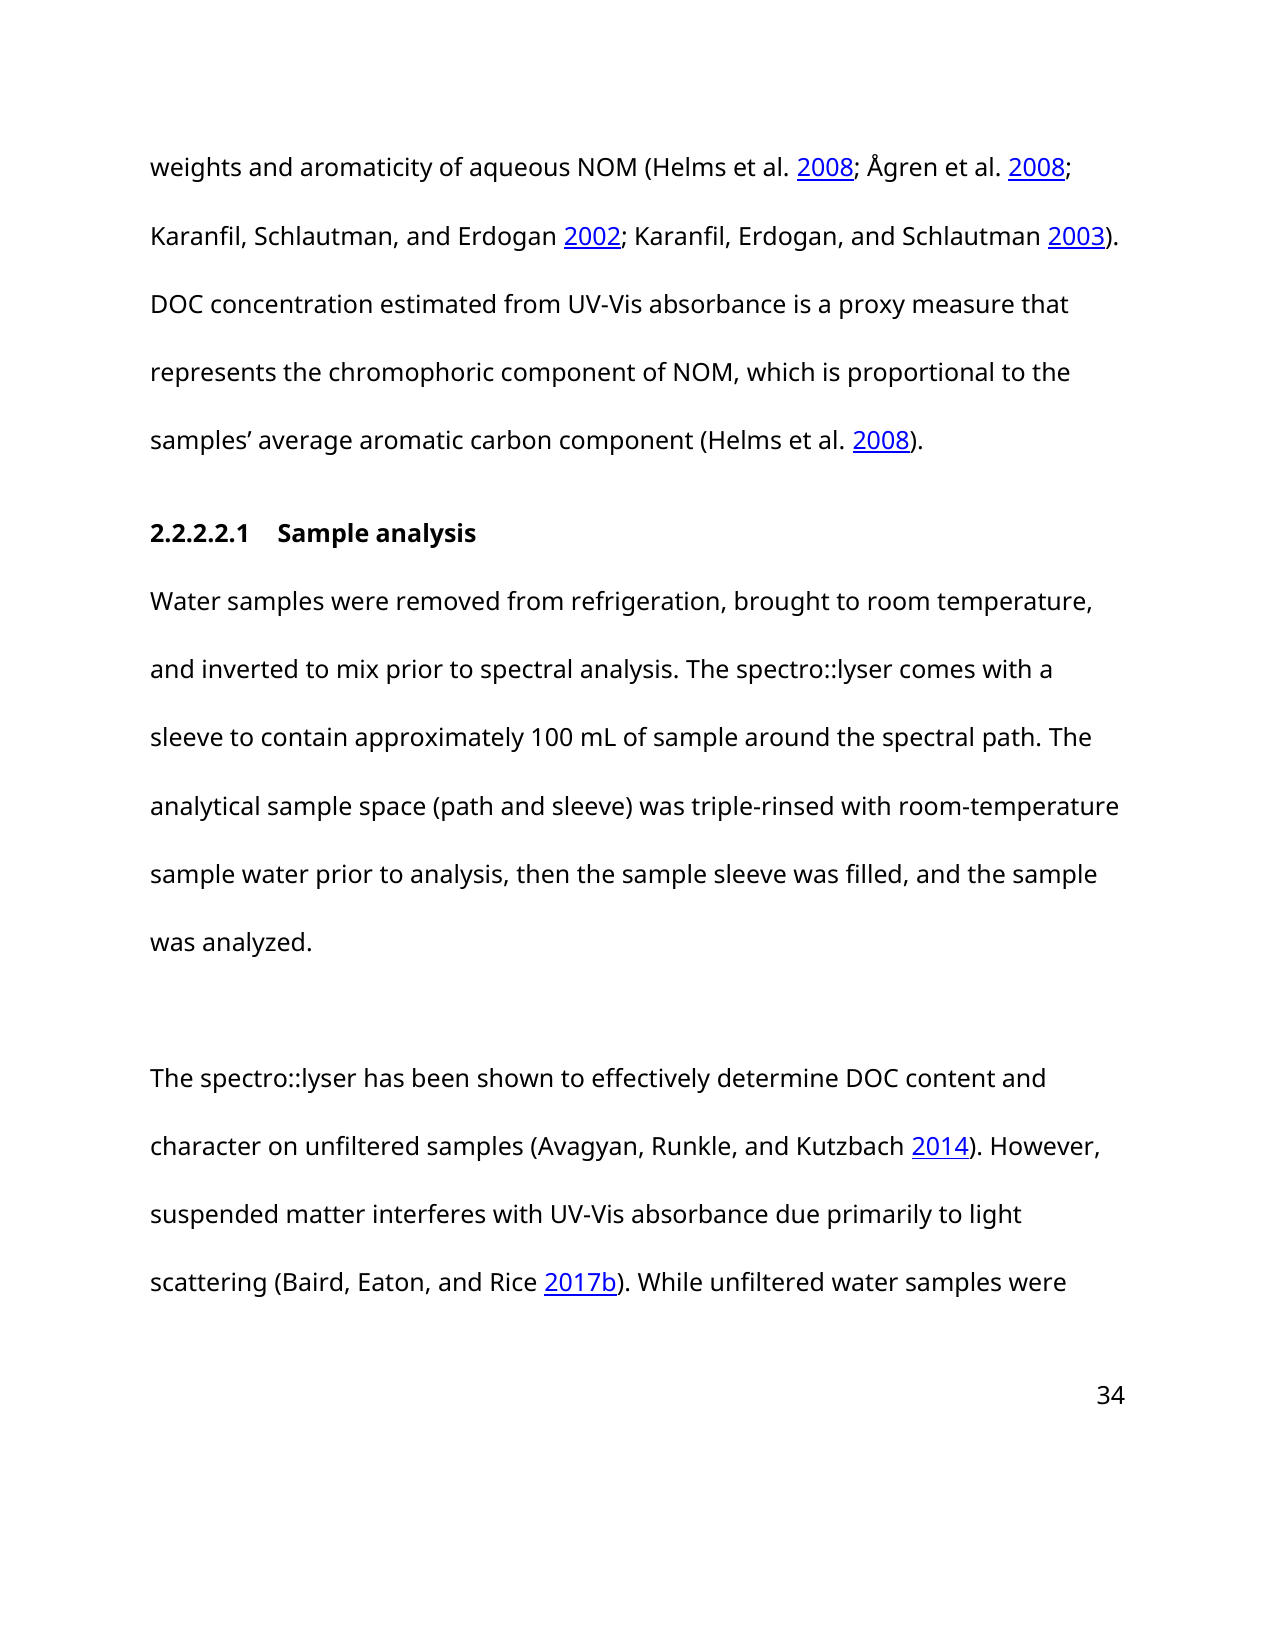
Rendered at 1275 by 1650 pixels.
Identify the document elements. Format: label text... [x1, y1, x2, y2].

subtitle Sample analysis [150, 516, 1125, 550]
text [150, 1061, 1125, 1299]
text Water samples were removed from refrigeration, brought to room temperature, and inverted to mix prior to spectral analysis. The spectro::lyser comes with a sleeve to contain approximately 100 mL of sample around the spectral path. The analytical sample space (path and sleeve) was triple-rinsed with room-temperature sample water prior to analysis, then the sample sleeve was filled, and the sample was analyzed. [150, 584, 1125, 958]
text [150, 150, 1125, 457]
